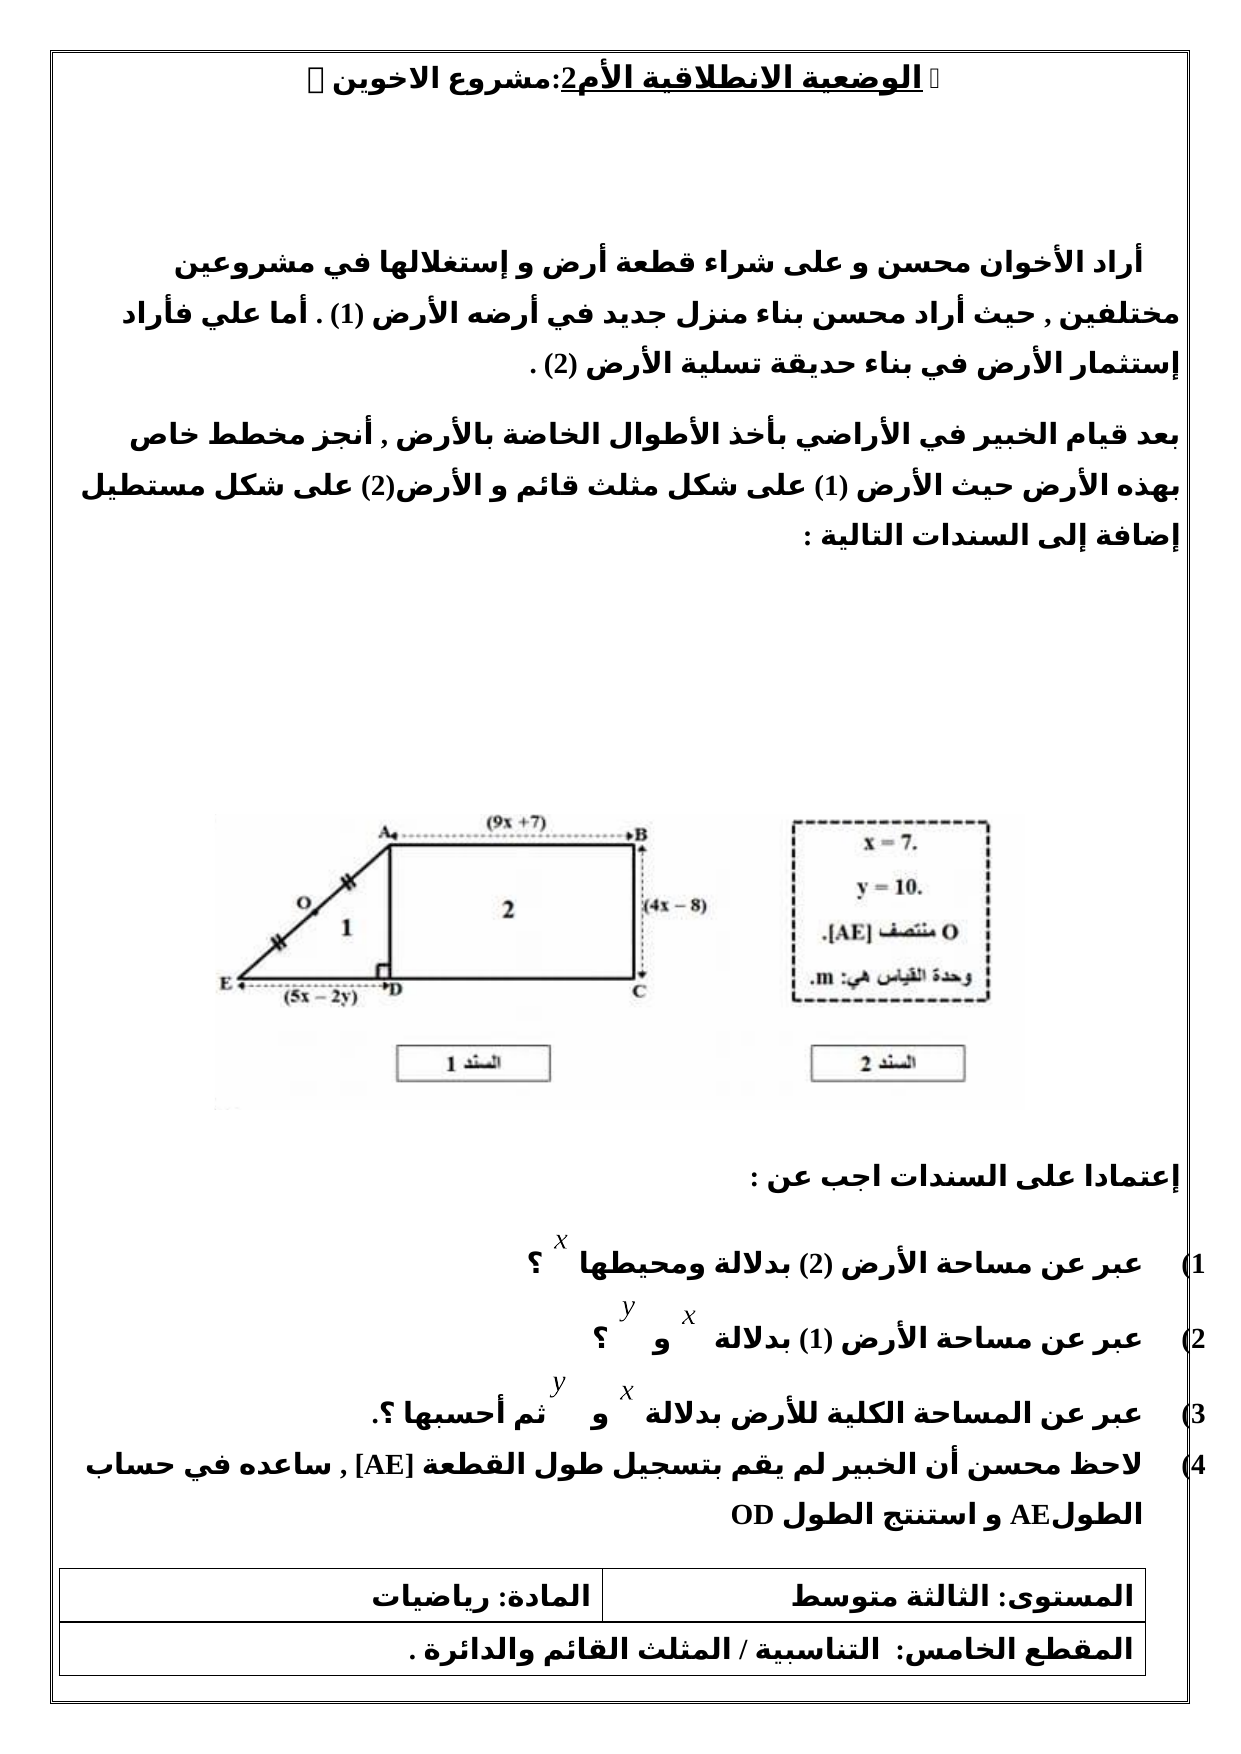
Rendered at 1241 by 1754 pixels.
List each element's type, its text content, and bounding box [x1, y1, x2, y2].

list عبر عن مساحة الأرض (2) بدلالة ومحيطها ؟ [59, 1230, 1181, 1280]
list عبر عن مساحة الأرض (1) بدلالة و ؟ [59, 1296, 1181, 1355]
picture [214, 814, 1025, 1110]
list لاحظ محسن أن الخبير لم يقم بتسجيل طول القطعة [AE] , ساعده في حساب الطولAE و استنتج الطول OD [59, 1447, 1181, 1531]
text إعتمادا على السندات اجب عن : [59, 1159, 1181, 1192]
list عبر عن المساحة الكلية للأرض بدلالة و ثم أحسبها ؟. [59, 1372, 1181, 1430]
table_cell المقطع الخامس: التناسبية / المثلث القائم والدائرة . [60, 1623, 1145, 1674]
table_header المادة: رياضيات [60, 1569, 602, 1621]
text أراد الأخوان محسن و على شراء قطعة أرض و إستغلالها في مشروعين مختلفين , حيث أراد محسن بناء منزل جديد في أرضه الأرض (1) . أما علي فأراد إستثمار الأرض في بناء حديقة تسلية الأرض (2) . [59, 246, 1181, 380]
text الوضعية الانطلاقية الأم2:مشروع الاخوين [59, 59, 1181, 95]
table_header المستوى: الثالثة متوسط [603, 1569, 1145, 1621]
text بعد قيام الخبير في الأراضي بأخذ الأطوال الخاضة بالأرض , أنجز مخطط خاص بهذه الأرض حيث الأرض (1) على شكل مثلث قائم و الأرض(2) على شكل مستطيل إضافة إلى السندات التالية : [59, 417, 1181, 551]
